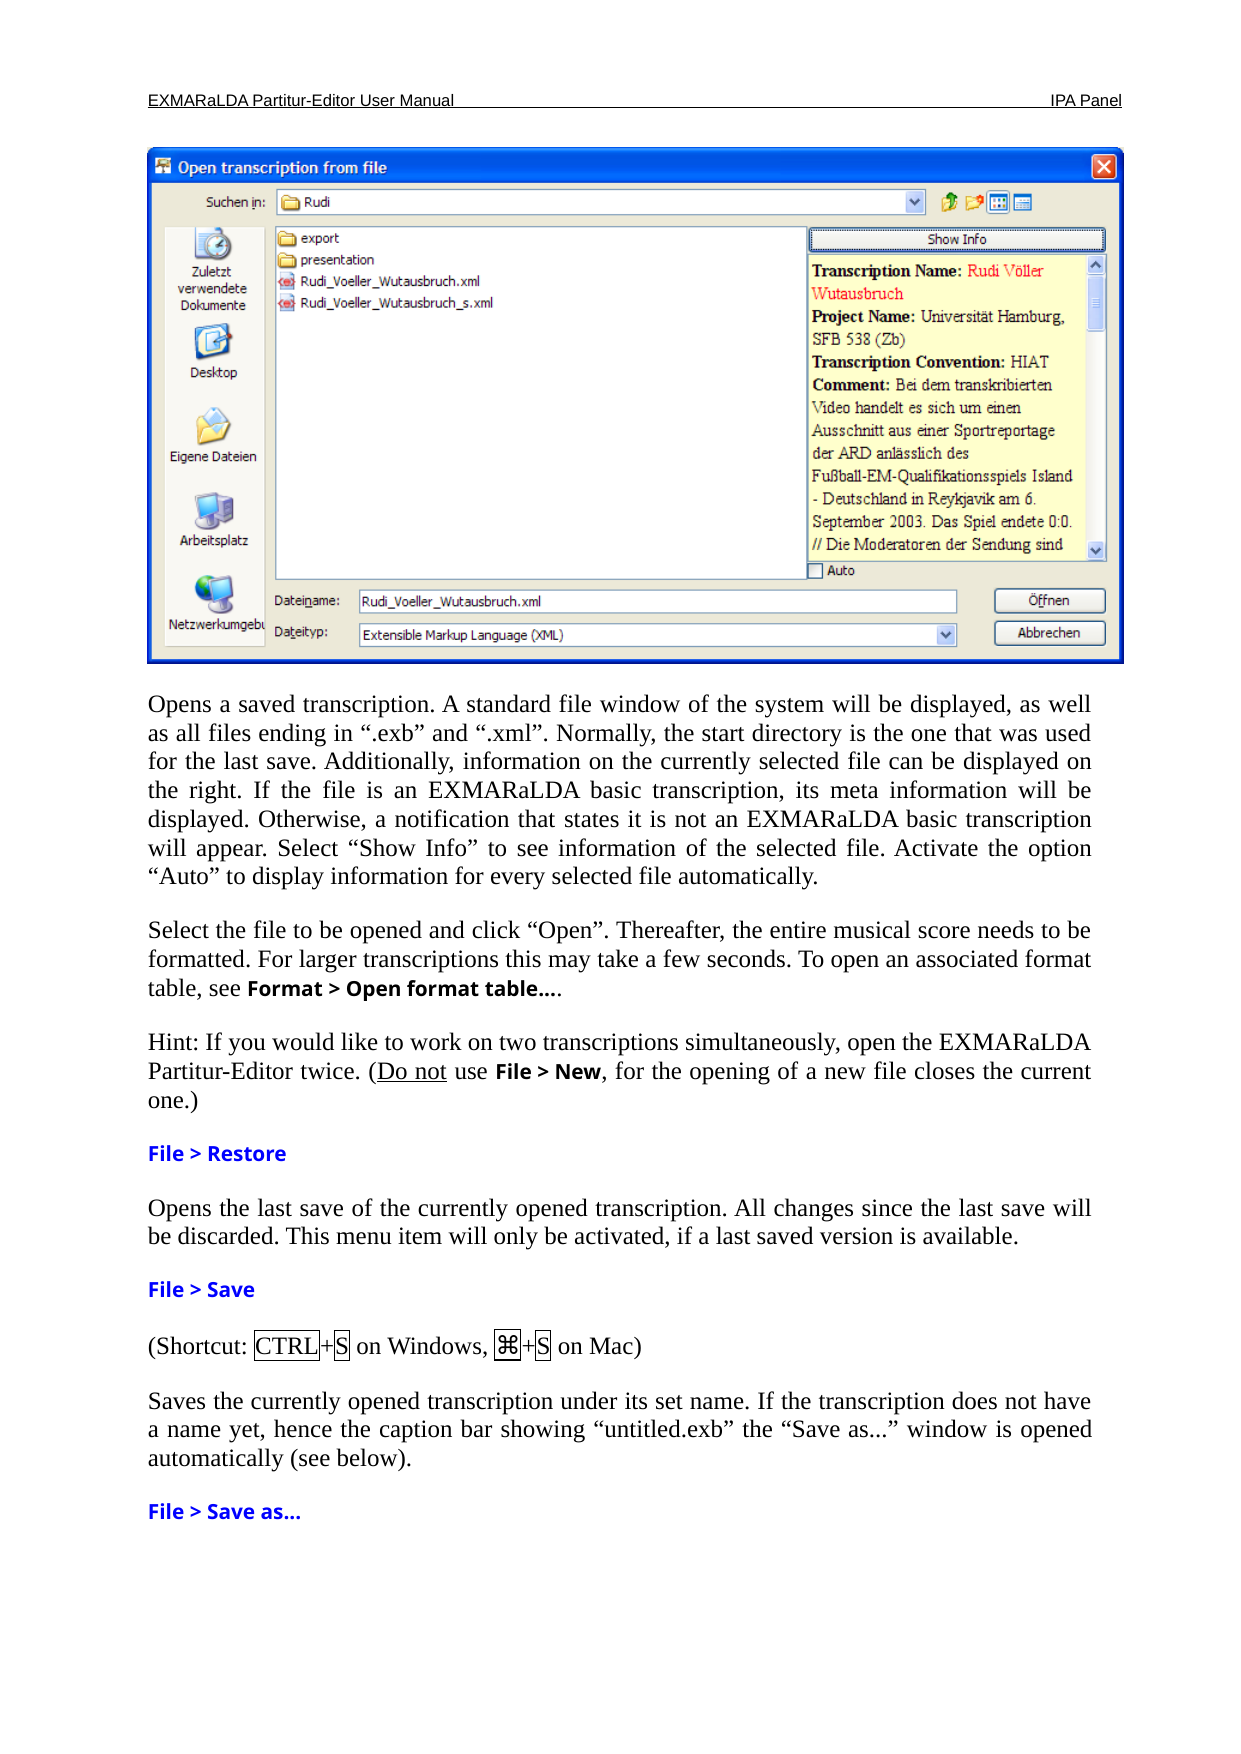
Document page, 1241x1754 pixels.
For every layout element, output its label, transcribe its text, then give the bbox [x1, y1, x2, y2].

subtitle File > Save [148, 1275, 1093, 1303]
subtitle File > Restore [148, 1139, 1093, 1168]
text Opens a saved transcription. A standard file window of the system will be displayed, as well as all files ending in “.exb” and “.xml”. Normally, the start directory is the one that was used for the last save. Additionally, information on the currently selected file can be displayed on the right. If the file is an EXMARaLDA basic transcription, its meta information will be displayed. Otherwise, a notification that states it is not an EXMARaLDA basic transcription will appear. Select “Show Info” to see information of the selected file. Activate the option “Auto” to display information for every selected file automatically. [148, 689, 1093, 890]
text Opens the last save of the currently opened transcription. All changes since the last save will be discarded. This menu item will only be activated, if a last saved version is available. [148, 1193, 1093, 1250]
text Saves the currently opened transcription under its set name. If the transcription does not have a name yet, hence the caption bar showing “untitled.exb” the “Save as...” window is opened automatically (see below). [148, 1386, 1093, 1472]
picture [147, 147, 1124, 664]
subtitle File > Save as... [148, 1497, 1093, 1526]
text (Shortcut: CTRL+S on Windows, ⌘+S on Mac) [148, 1328, 520, 1361]
text Hint: If you would like to work on two transcriptions simultaneously, open the EXMARaLDA Partitur-Editor twice. (Do not use File > New, for the opening of a new file closes the current one.) [148, 1027, 1093, 1114]
text (Shortcut: CTRL+S on Windows, ⌘+S on Mac) [521, 1328, 1093, 1361]
text Select the file to be opened and click “Open”. Thereafter, the entire musical score needs to be formatted. For larger transcriptions this may take a few seconds. To open an associated format table, see Format > Open format table.... [148, 915, 1093, 1002]
